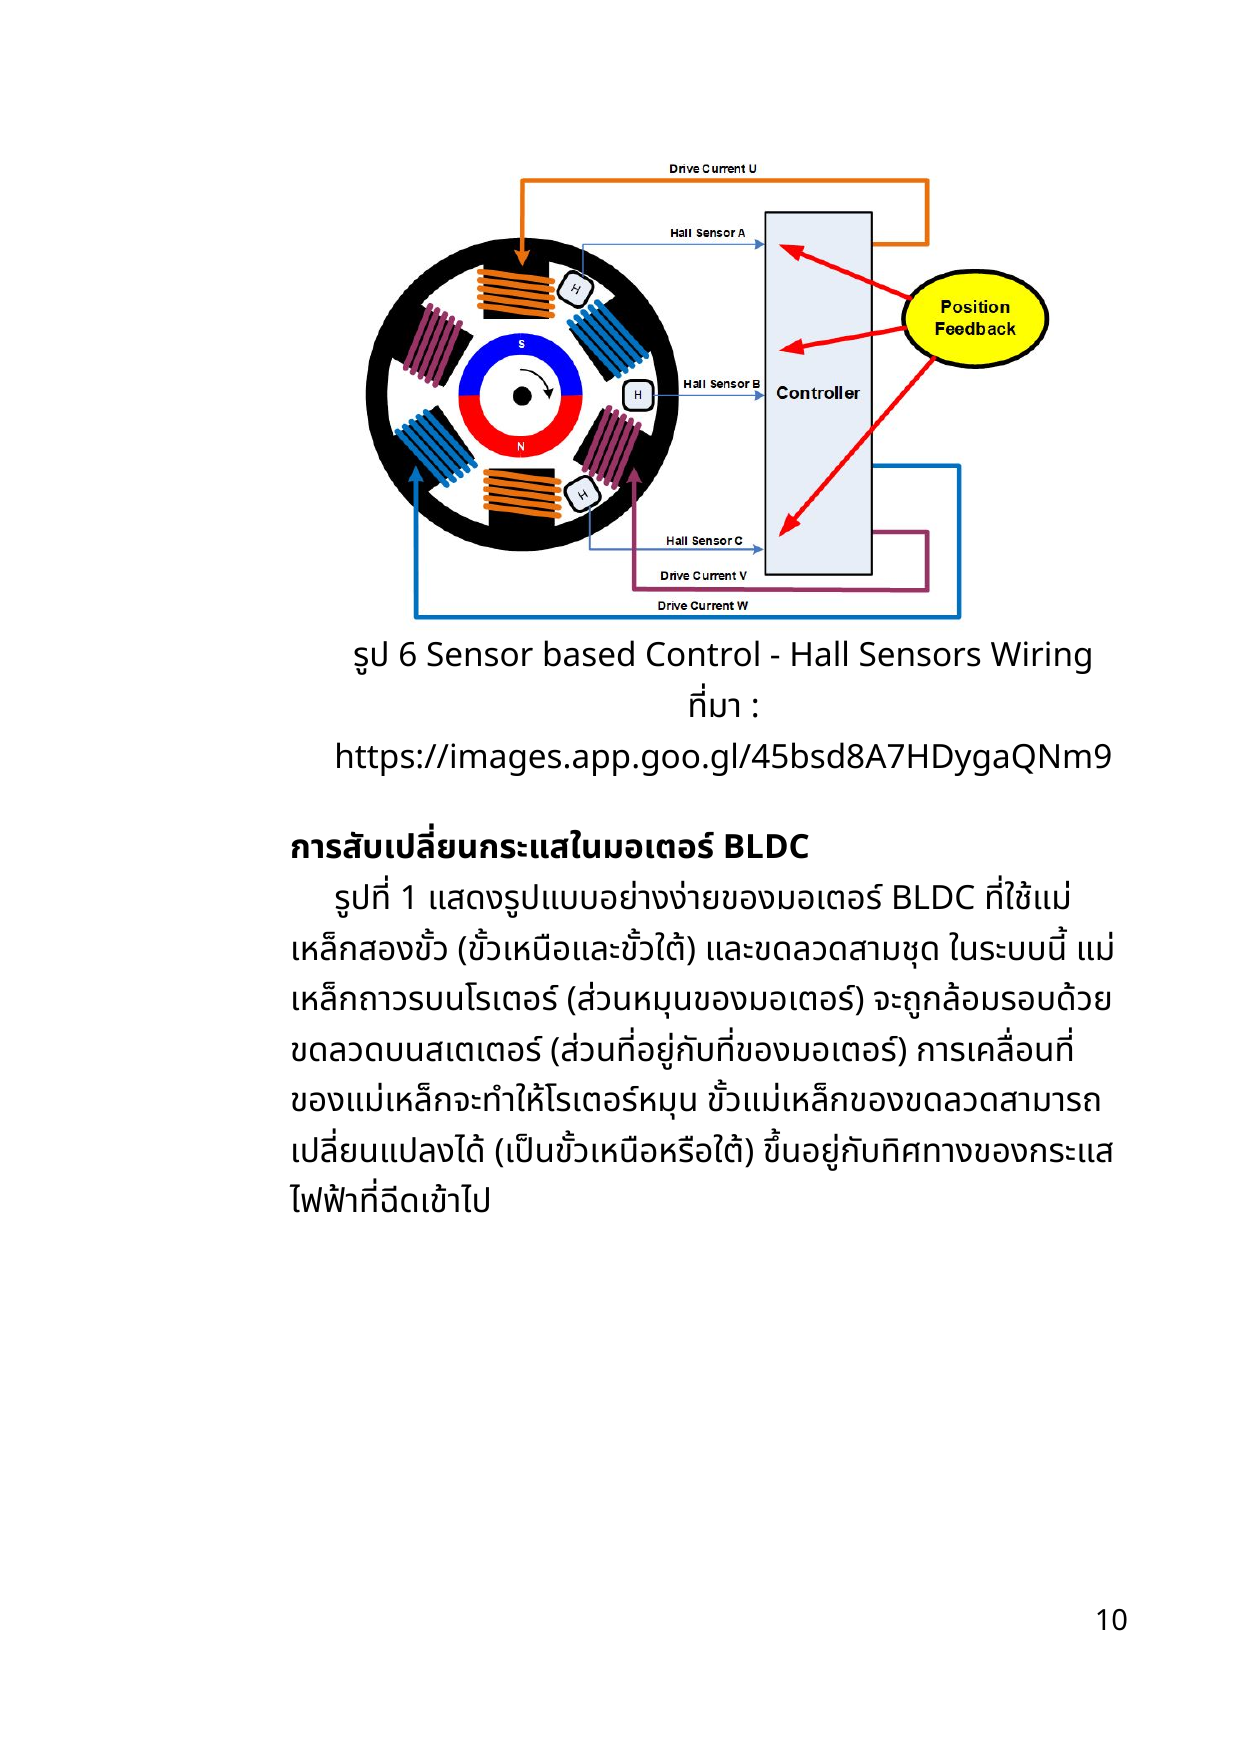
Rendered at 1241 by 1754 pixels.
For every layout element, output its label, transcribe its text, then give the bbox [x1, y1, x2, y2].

list รูปที่ 1 แสดงรูปแบบอย่างง่ายของมอเตอร์ BLDC ที่ใช้แม่เหล็กสองขั้ว (ขั้วเหนือและขั้วใต้) และขดลวดสามชุด ในระบบนี้ แม่เหล็กถาวรบนโรเตอร์ (ส่วนหมุนของมอเตอร์) จะถูกล้อมรอบด้วยขดลวดบนสเตเตอร์ (ส่วนที่อยู่กับที่ของมอเตอร์) การเคลื่อนที่ของแม่เหล็กจะทำให้โรเตอร์หมุน ขั้วแม่เหล็กของขดลวดสามารถเปลี่ยนแปลงได้ (เป็นขั้วเหนือหรือใต้) ขึ้นอยู่กับทิศทางของกระแสไฟฟ้าที่ฉีดเข้าไป [290, 874, 1128, 1228]
text รูป 6 Sensor based Control - Hall Sensors Wiring ที่มา : https://images.app.goo.gl/45bsd8A7HDygaQNm9 [319, 631, 1128, 778]
picture [363, 150, 1054, 632]
list การสับเปลี่ยนกระแสในมอเตอร์ BLDC [290, 823, 1128, 874]
